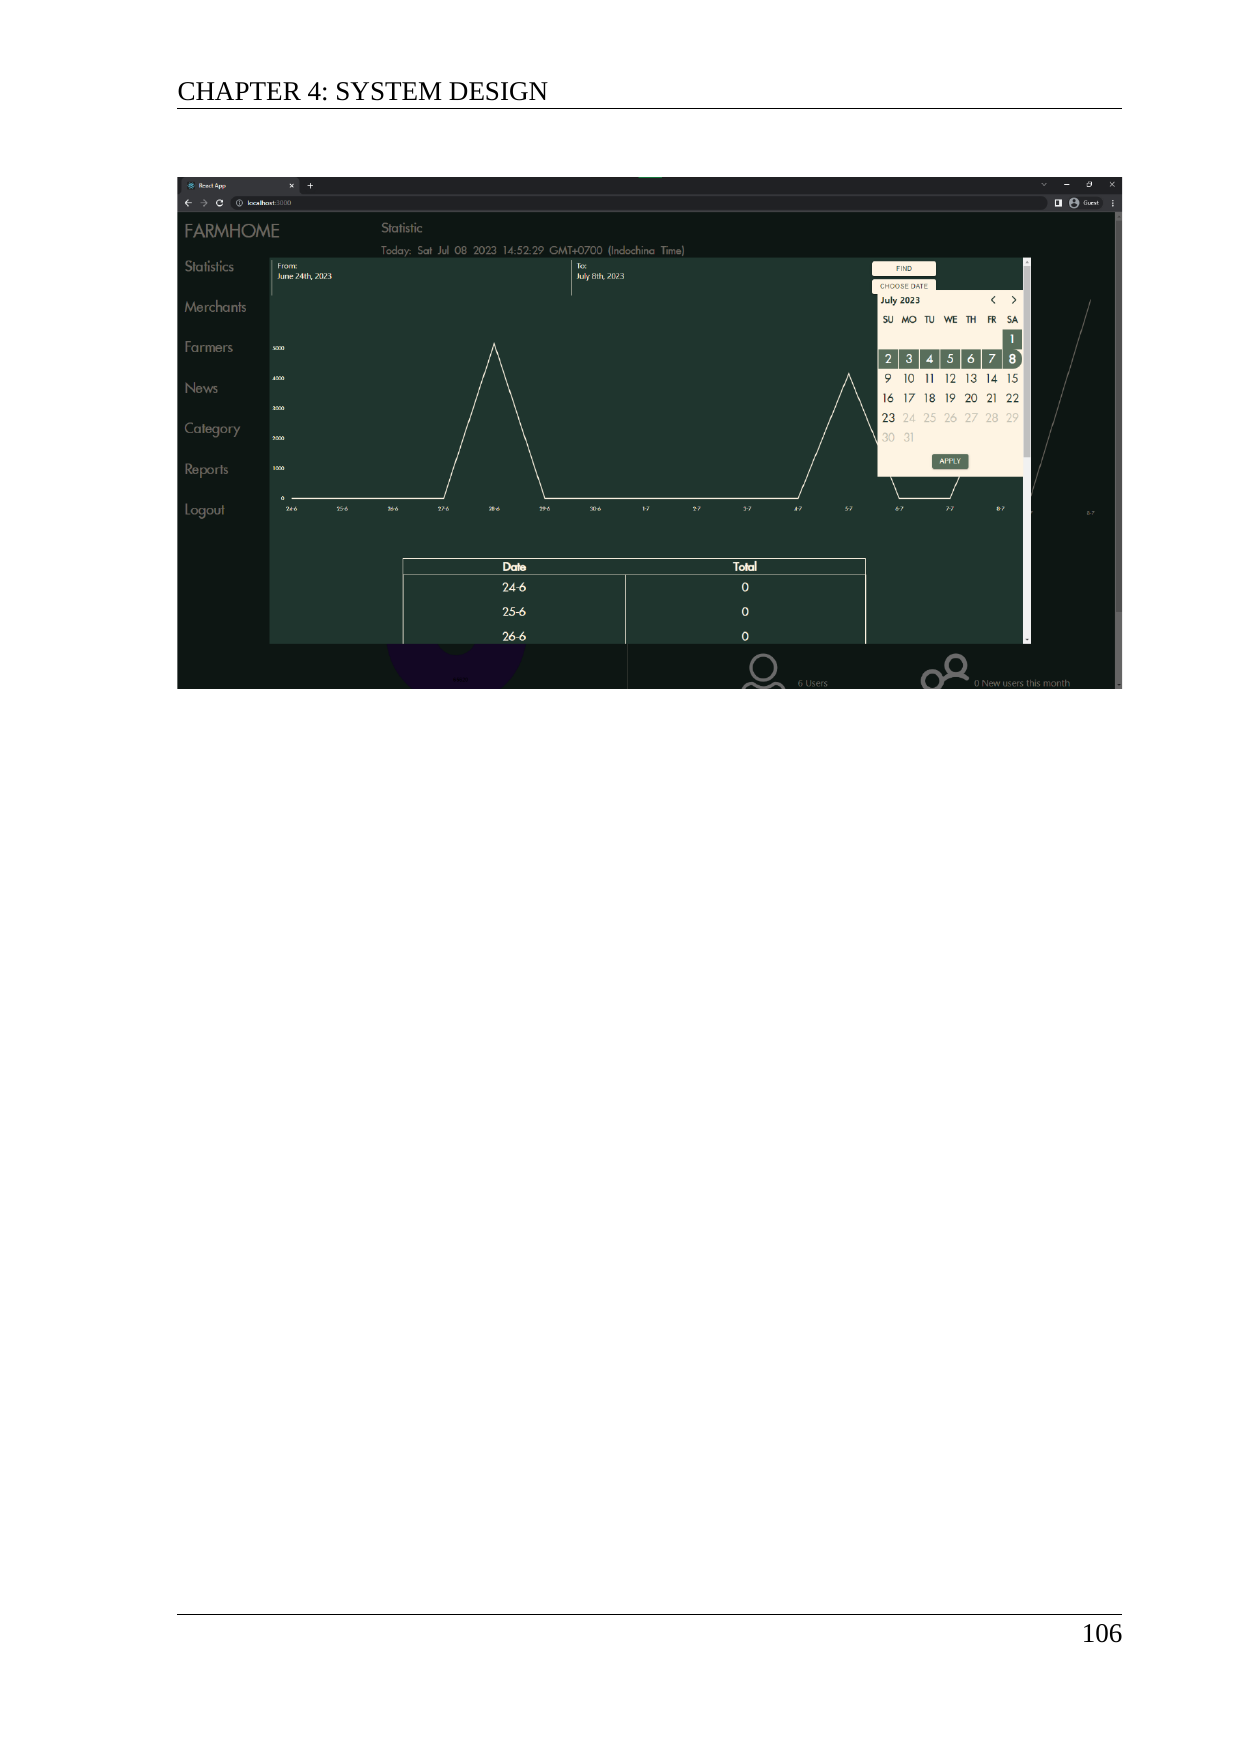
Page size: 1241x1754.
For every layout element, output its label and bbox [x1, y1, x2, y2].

picture [177, 177, 1123, 689]
